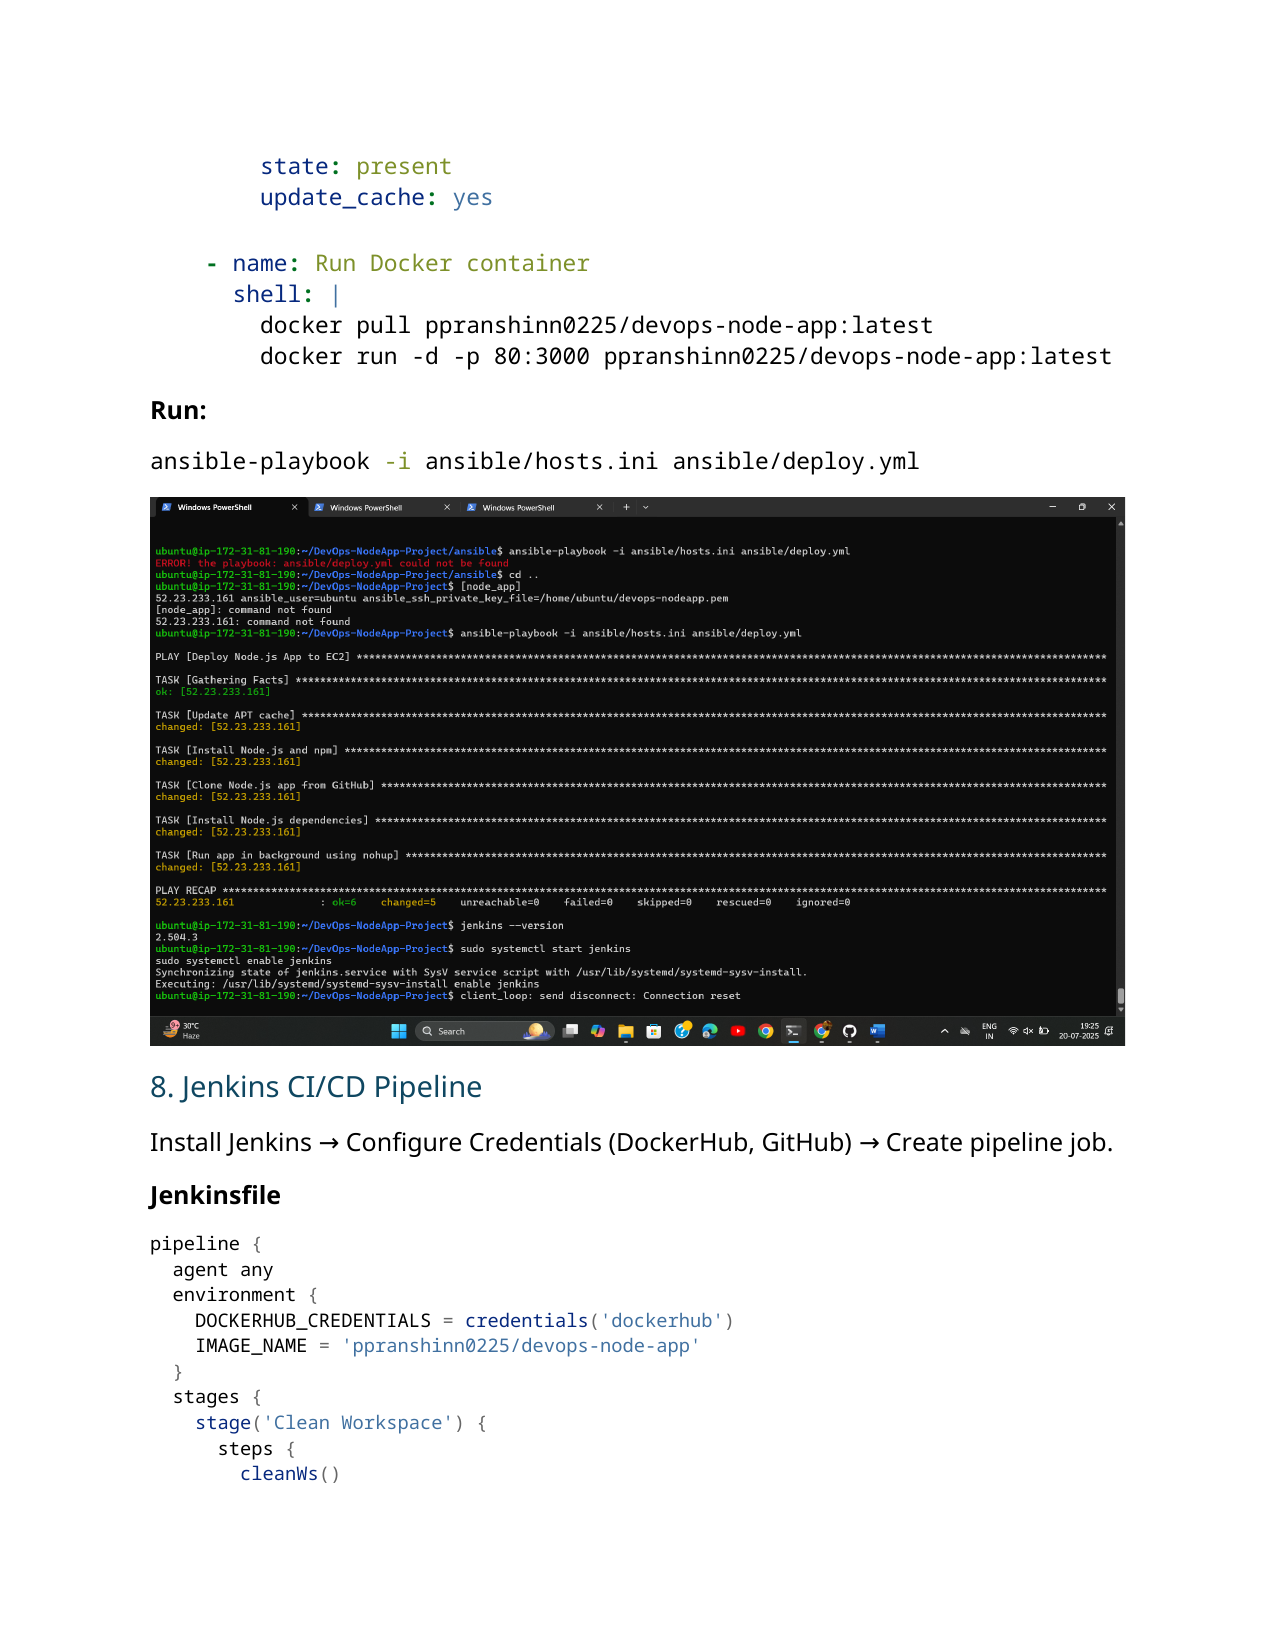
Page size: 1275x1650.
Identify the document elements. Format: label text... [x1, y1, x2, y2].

text Install Jenkins → Configure Credentials (DockerHub, GitHub) → Create pipeline job. [150, 1125, 1125, 1159]
text Jenkinsfile [150, 1178, 1125, 1212]
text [150, 1231, 1125, 1486]
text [150, 150, 1125, 372]
text ansible-playbook -i ansible/hosts.ini ansible/deploy.yml [150, 445, 1125, 476]
text Run: [150, 392, 1125, 426]
picture [150, 497, 1125, 1046]
subtitle 8. Jenkins CI/CD Pipeline [150, 1067, 1125, 1106]
